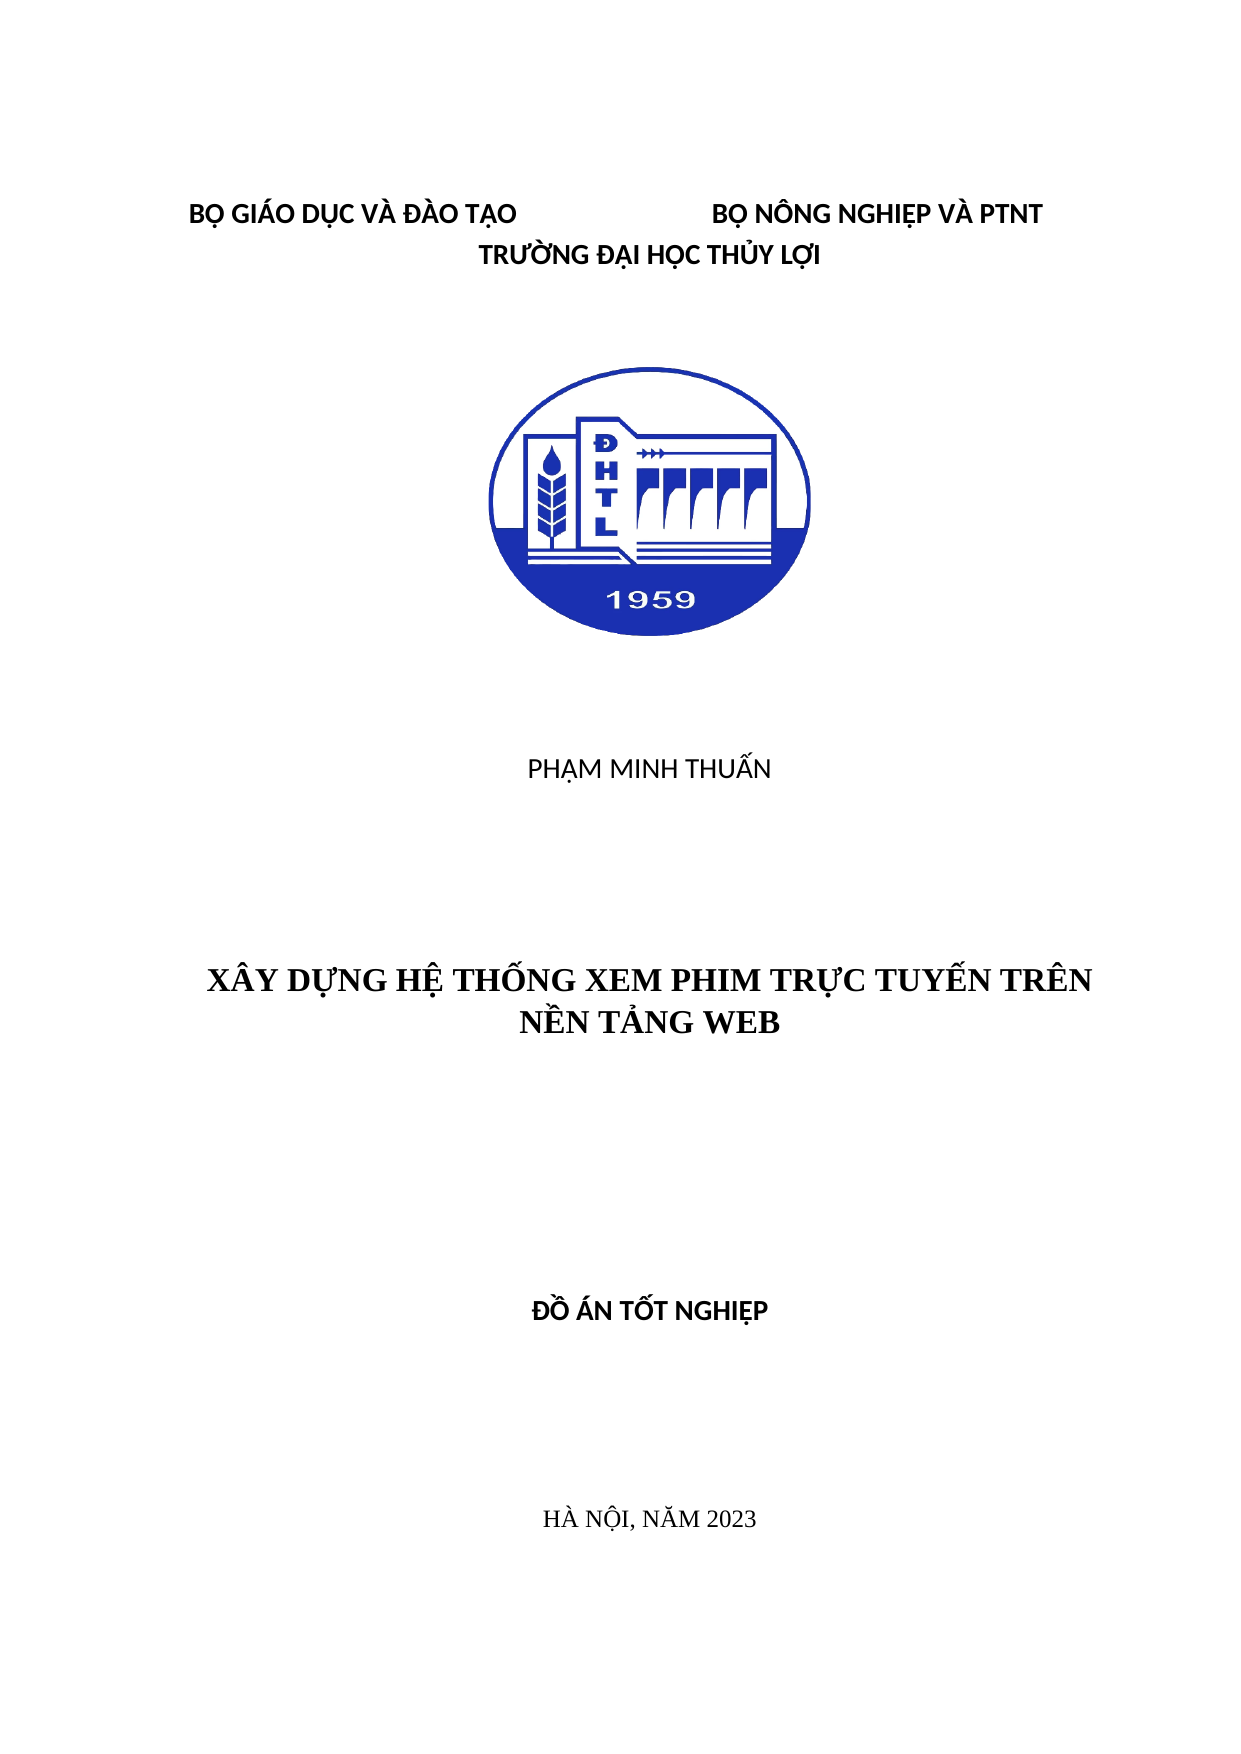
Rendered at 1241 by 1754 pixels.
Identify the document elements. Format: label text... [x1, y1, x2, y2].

text HÀ NỘI, NĂM 2023 [177, 1504, 1122, 1532]
picture [488, 367, 811, 636]
text TRƯỜNG ĐẠI HỌC THỦY LỢI [177, 236, 1122, 272]
text XÂY DỰNG HỆ THỐNG XEM PHIM TRỰC TUYẾN TRÊN NỀN TẢNG WEB [177, 961, 1122, 1040]
text ĐỒ ÁN TỐT NGHIỆP [177, 1292, 1122, 1328]
table_header BỘ NÔNG NGHIỆP VÀ PTNT [644, 195, 1111, 236]
table_header bỘ GIÁO DỤC VÀ ĐÀO TẠO [177, 195, 644, 236]
text PHẠM MINH THUẤN [177, 750, 1122, 786]
